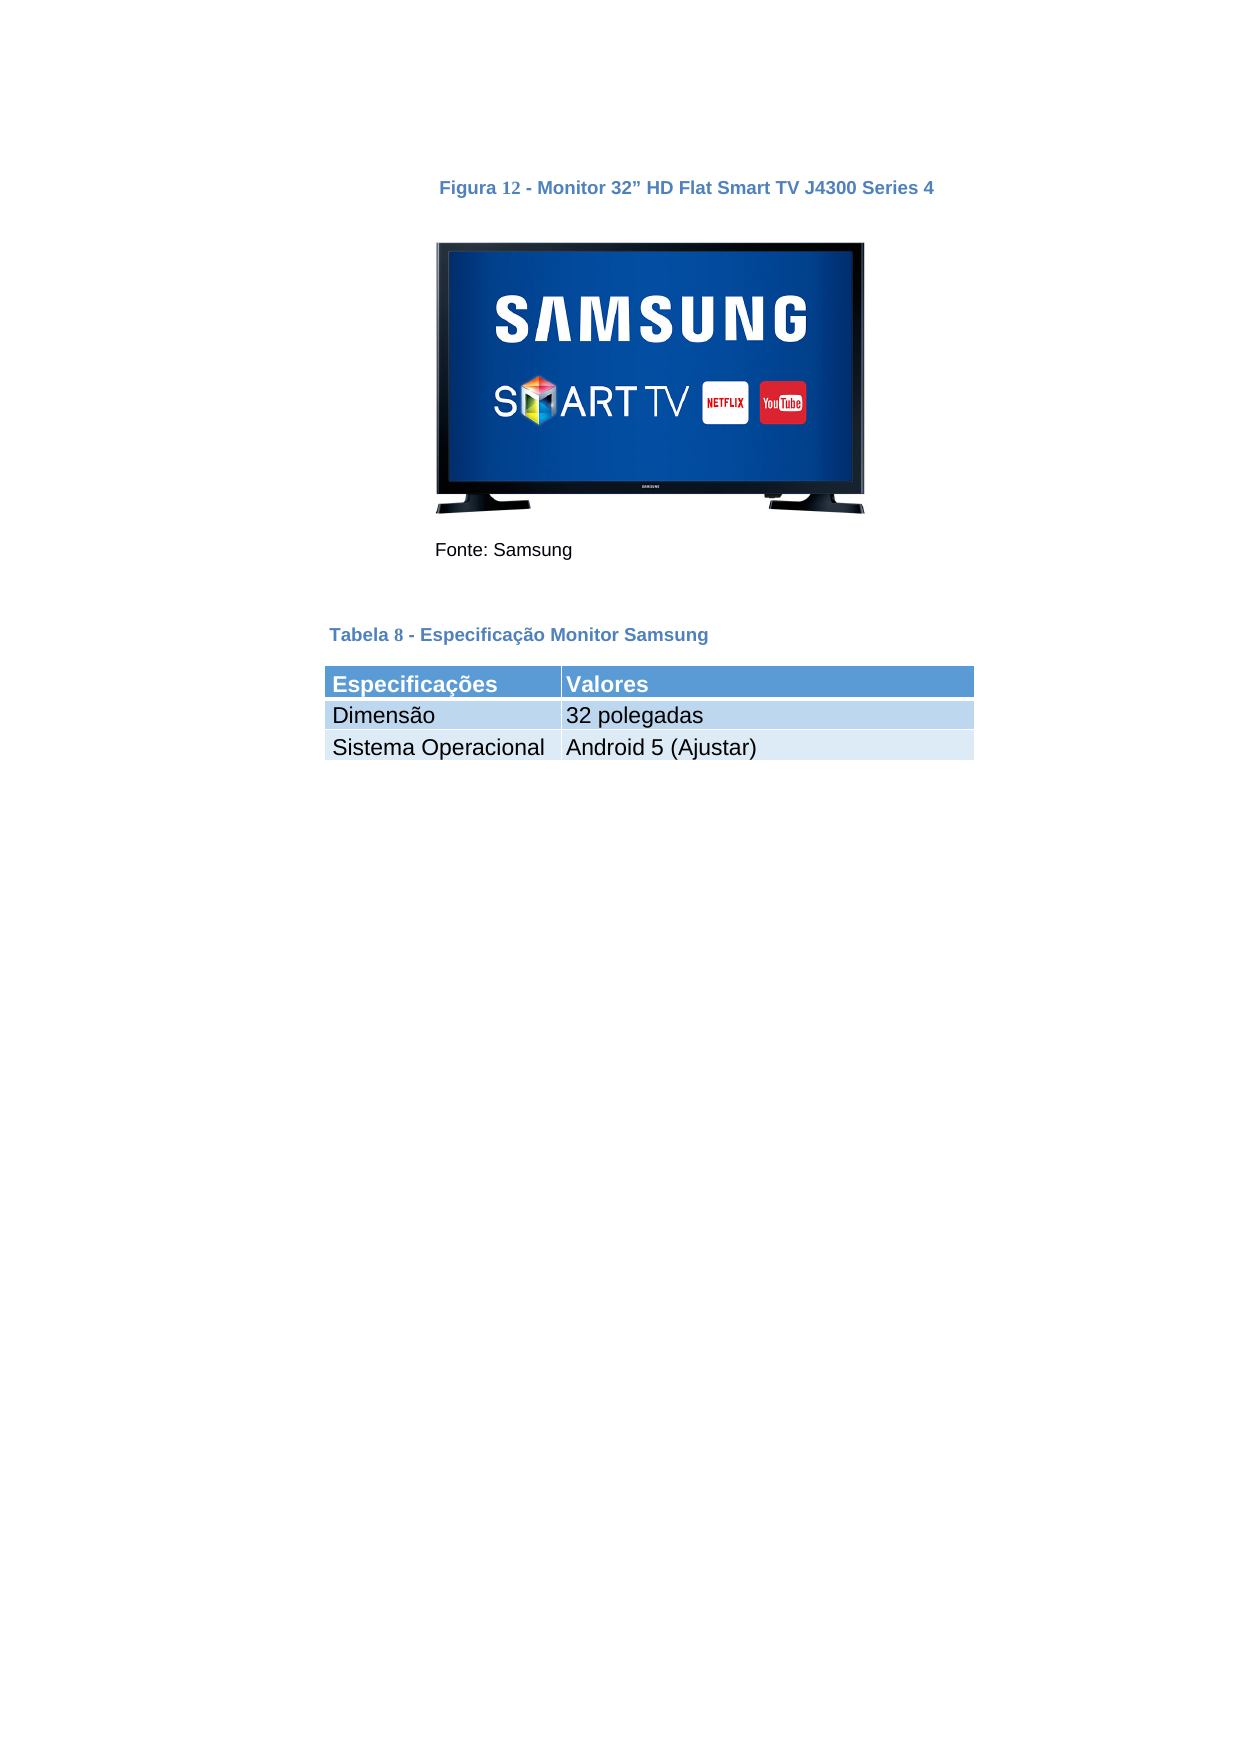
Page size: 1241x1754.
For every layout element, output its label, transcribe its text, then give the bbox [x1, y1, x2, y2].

text Figura 12 - Monitor 32” HD Flat Smart TV J4300 Series 4 [251, 177, 1122, 199]
text Tabela 8 - Especificação Monitor Samsung [251, 624, 1122, 645]
table_cell Sistema Operacional [325, 730, 561, 760]
table_cell Android 5 (Ajustar) [562, 730, 974, 760]
picture [414, 219, 885, 536]
table_header Especificações [325, 666, 561, 697]
table_header Valores [562, 666, 974, 697]
table_cell 32 polegadas [562, 701, 974, 729]
text Fonte: Samsung [177, 538, 1122, 560]
table_cell Dimensão [325, 701, 561, 729]
